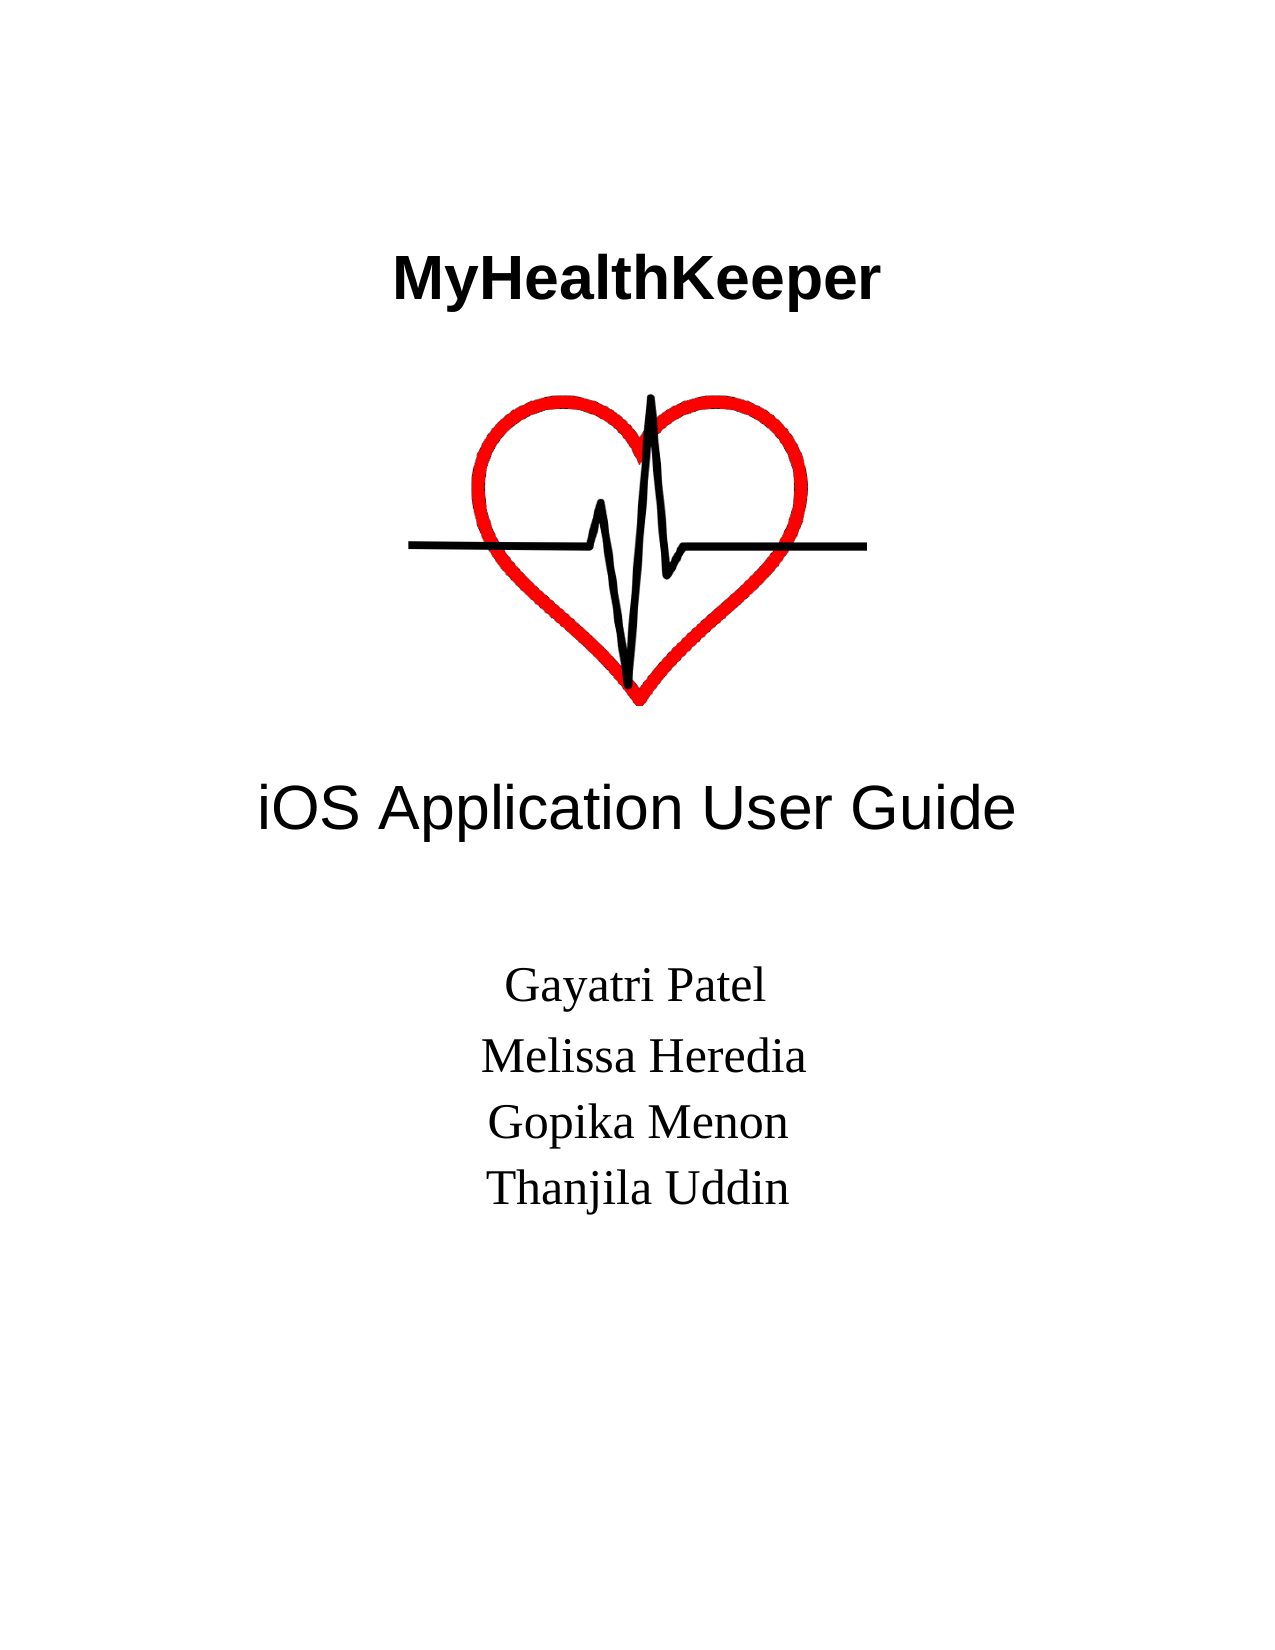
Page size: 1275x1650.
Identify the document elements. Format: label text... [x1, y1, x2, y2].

text Thanjila Uddin [150, 1157, 1125, 1215]
text Gopika Menon [150, 1091, 1125, 1149]
text MyHealthKeeper [150, 241, 1125, 312]
text Melissa Heredia [150, 1025, 1125, 1083]
text iOS Application User Guide [150, 771, 1125, 843]
picture [408, 353, 867, 737]
text Gayatri Patel [150, 955, 1125, 1012]
